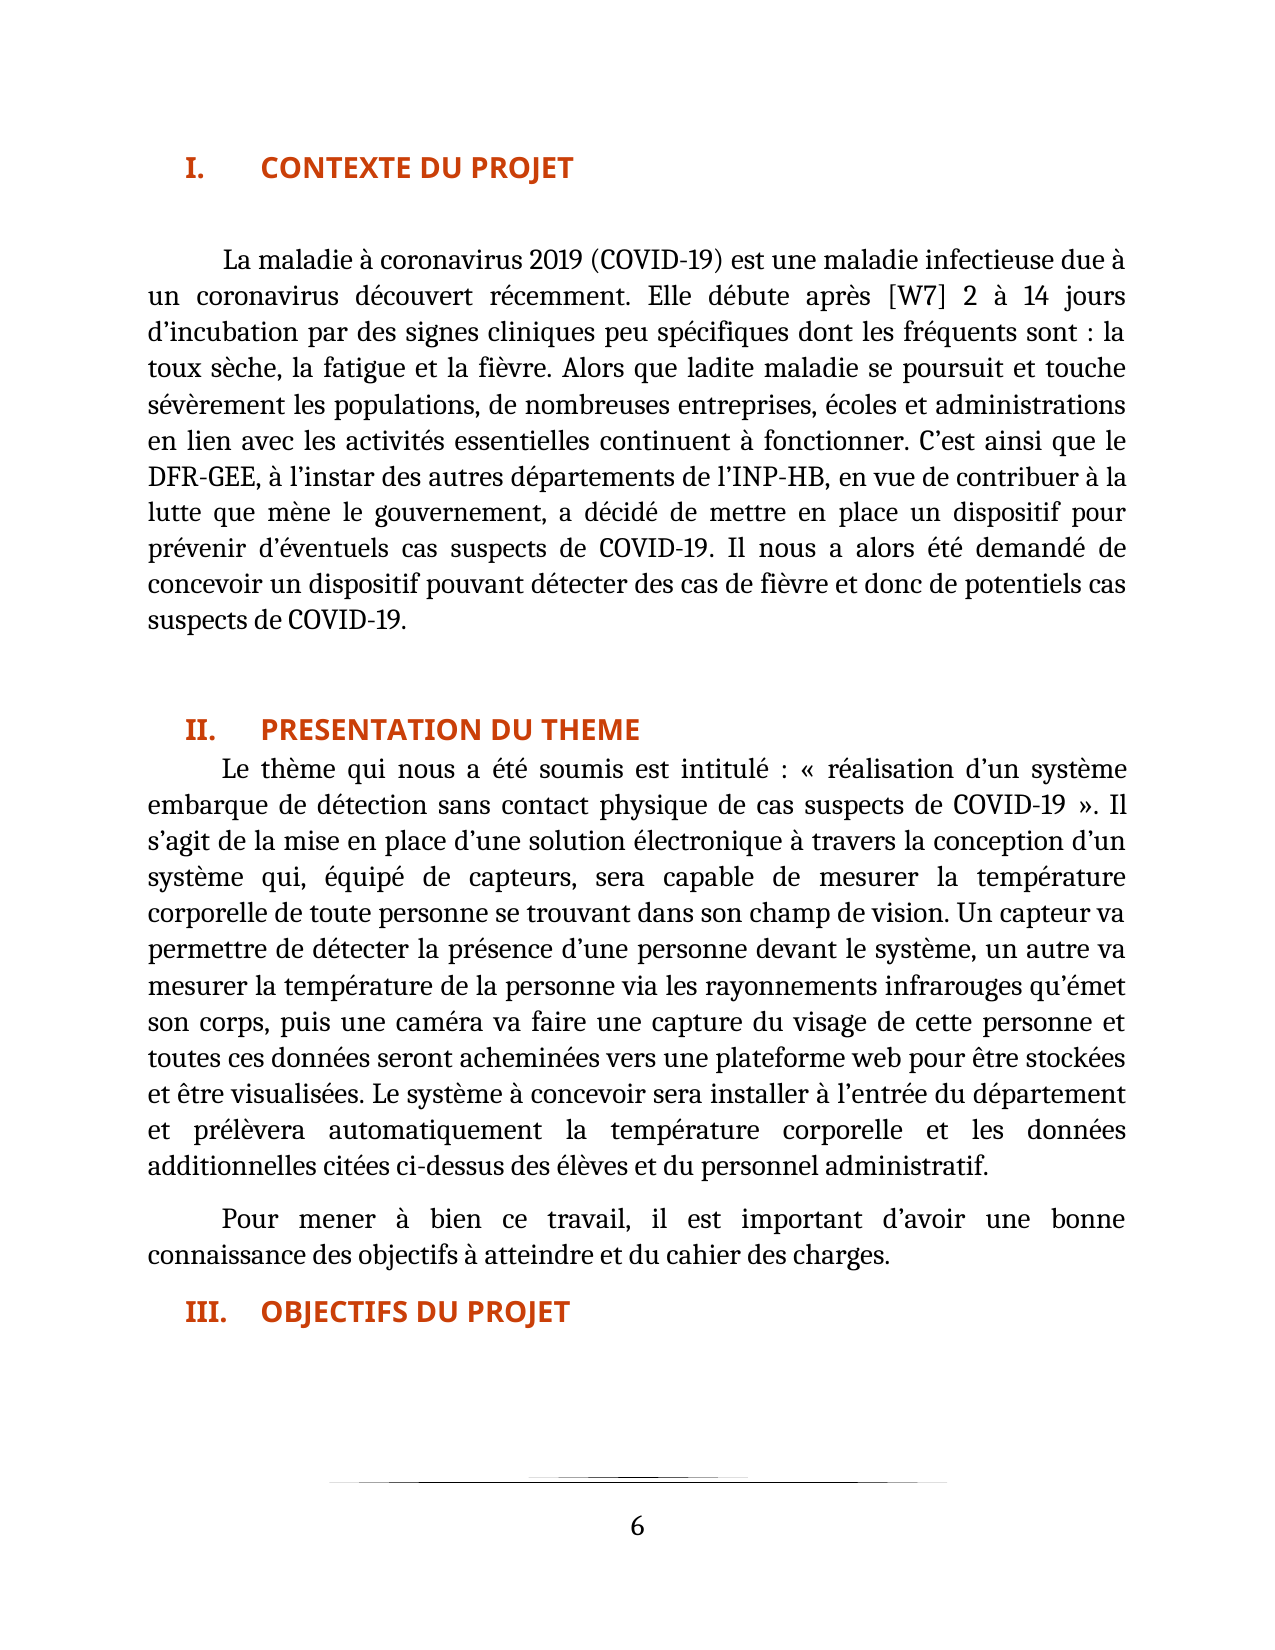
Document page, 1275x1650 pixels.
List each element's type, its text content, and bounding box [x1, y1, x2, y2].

text Pour mener à bien ce travail, il est important d’avoir une bonne connaissance des objectifs à atteindre et du cahier des charges. [148, 1202, 1127, 1272]
subtitle OBJECTIFS DU PROJET [185, 1291, 1127, 1331]
text Le thème qui nous a été soumis est intitulé : « réalisation d’un système embarque de détection sans contact physique de cas suspects de COVID-19 ». Il s’agit de la mise en place d’une solution électronique à travers la conception d’un système qui, équipé de capteurs, sera capable de mesurer la température corporelle de toute personne se trouvant dans son champ de vision. Un capteur va permettre de détecter la présence d’une personne devant le système, un autre va mesurer la température de la personne via les rayonnements infrarouges qu’émet son corps, puis une caméra va faire une capture du visage de cette personne et toutes ces données seront acheminées vers une plateforme web pour être stockées et être visualisées. Le système à concevoir sera installer à l’entrée du département et prélèvera automatiquement la température corporelle et les données additionnelles citées ci-dessus des élèves et du personnel administratif. [148, 752, 1127, 1183]
subtitle PRESENTATION DU THEME [185, 709, 1127, 749]
text La maladie à coronavirus 2019 (COVID-19) est une maladie infectieuse due à un coronavirus découvert récemment. Elle débute après [W7] 2 à 14 jours d’incubation par des signes cliniques peu spécifiques dont les fréquents sont : la toux sèche, la fatigue et la fièvre. Alors que ladite maladie se poursuit et touche sévèrement les populations, de nombreuses entreprises, écoles et administrations en lien avec les activités essentielles continuent à fonctionner. C’est ainsi que le DFR-GEE, à l’instar des autres départements de l’INP-HB, en vue de contribuer à la lutte que mène le gouvernement, a décidé de mettre en place un dispositif pour prévenir d’éventuels cas suspects de COVID-19. Il nous a alors été demandé de concevoir un dispositif pouvant détecter des cas de fièvre et donc de potentiels cas suspects de COVID-19. [148, 243, 1127, 637]
subtitle CONTEXTE DU PROJET [185, 148, 1127, 187]
